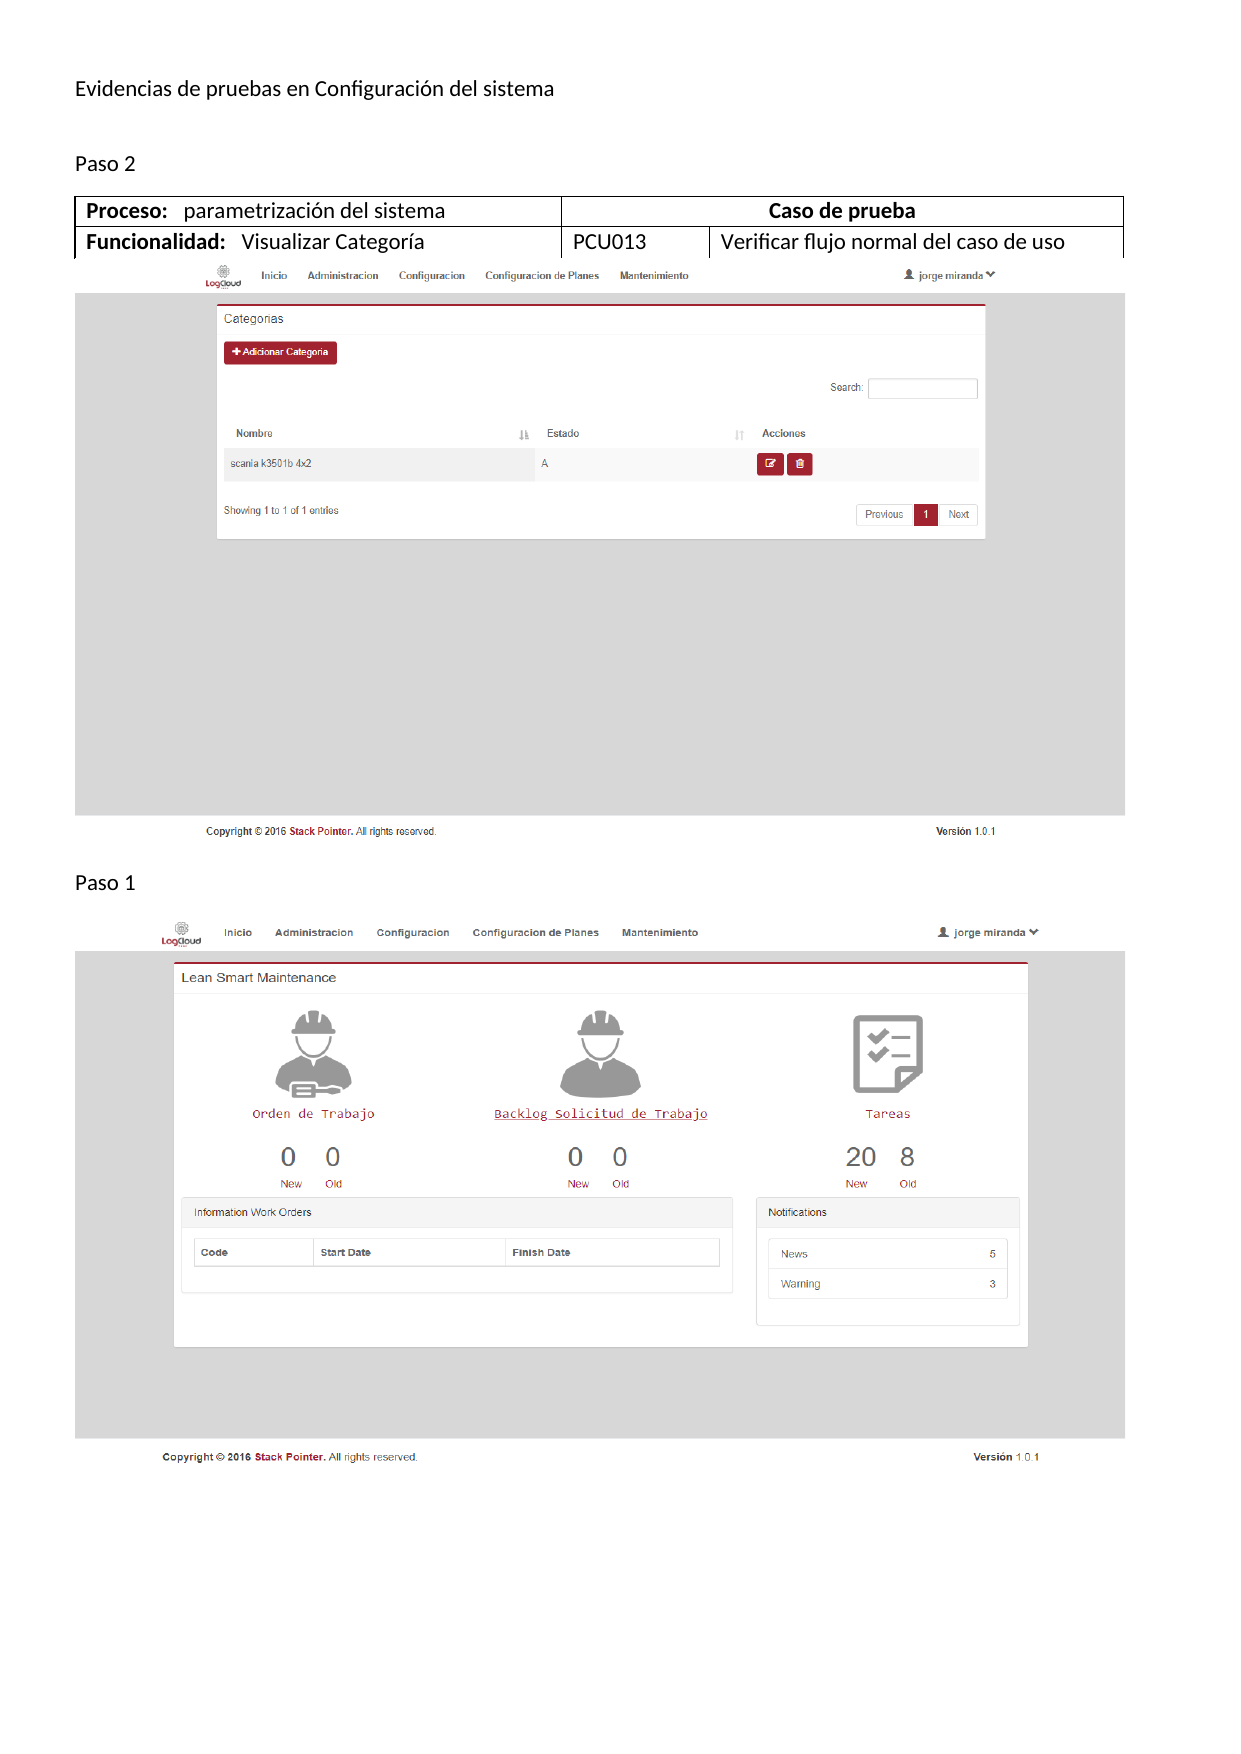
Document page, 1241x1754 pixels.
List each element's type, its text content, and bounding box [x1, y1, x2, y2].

table_cell PCU013 [562, 227, 709, 257]
picture [75, 914, 1125, 1474]
table_cell Funcionalidad: Visualizar Categoría [76, 227, 561, 257]
text Paso 1 [75, 868, 1165, 896]
table_cell Verificar flujo normal del caso de uso [710, 227, 1123, 257]
table_header Caso de prueba [562, 197, 1123, 226]
picture [75, 258, 1125, 849]
table_header Proceso: parametrización del sistema [76, 197, 561, 226]
text Paso 2 [75, 149, 1165, 177]
